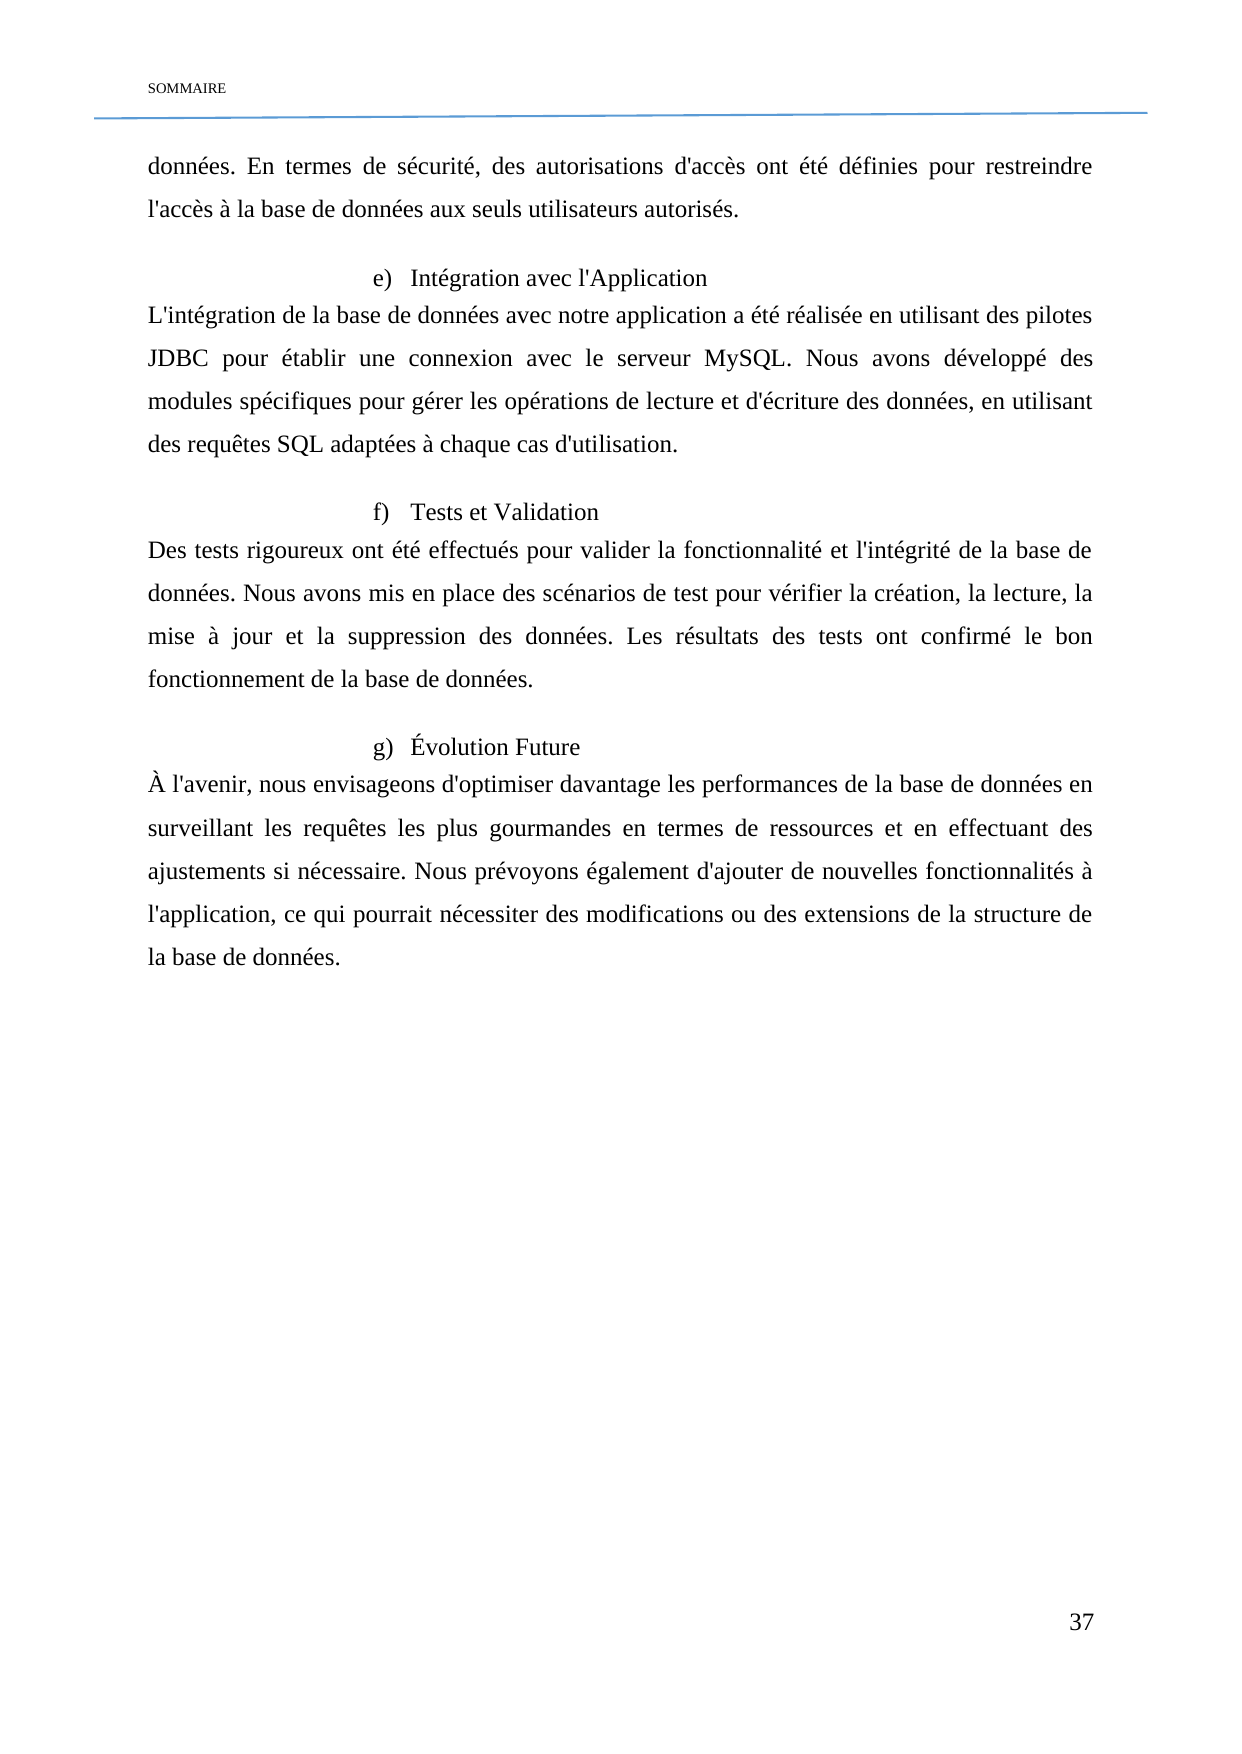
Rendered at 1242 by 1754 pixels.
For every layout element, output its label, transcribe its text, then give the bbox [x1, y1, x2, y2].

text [148, 151, 1094, 223]
subtitle Évolution Future [373, 732, 1094, 761]
text Des tests rigoureux ont été effectués pour valider la fonctionnalité et l'intégrité de la base de données. Nous avons mis en place des scénarios de test pour vérifier la création, la lecture, la mise à jour et la suppression des données. Les résultats des tests ont confirmé le bon fonctionnement de la base de données. [148, 535, 1094, 693]
subtitle Tests et Validation [373, 497, 1094, 526]
subtitle Intégration avec l'Application [373, 263, 1094, 291]
text L'intégration de la base de données avec notre application a été réalisée en utilisant des pilotes JDBC pour établir une connexion avec le serveur MySQL. Nous avons développé des modules spécifiques pour gérer les opérations de lecture et d'écriture des données, en utilisant des requêtes SQL adaptées à chaque cas d'utilisation. [148, 300, 1094, 458]
text À l'avenir, nous envisageons d'optimiser davantage les performances de la base de données en surveillant les requêtes les plus gourmandes en termes de ressources et en effectuant des ajustements si nécessaire. Nous prévoyons également d'ajouter de nouvelles fonctionnalités à l'application, ce qui pourrait nécessiter des modifications ou des extensions de la structure de la base de données. [148, 769, 1094, 971]
